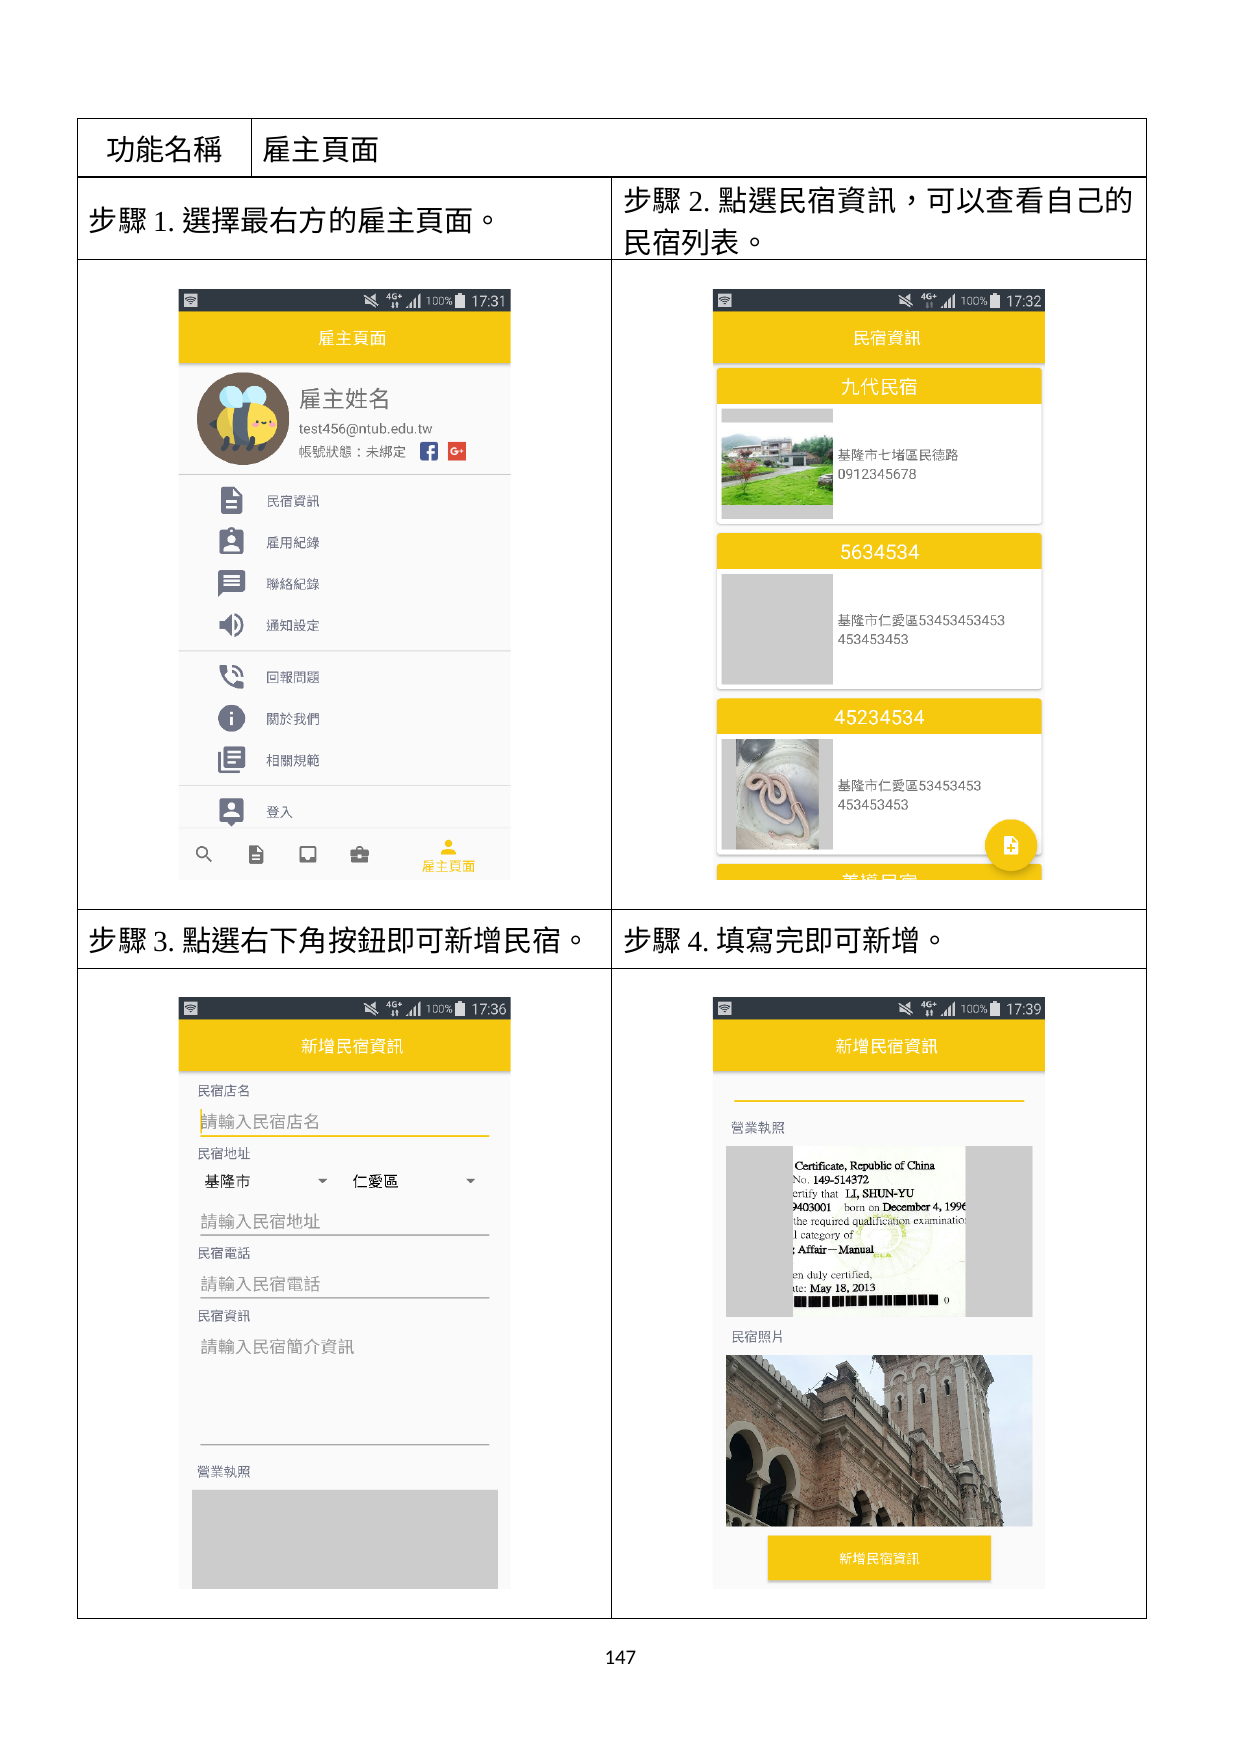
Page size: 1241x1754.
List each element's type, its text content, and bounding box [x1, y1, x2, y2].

table_header 雇主頁面 [252, 119, 1146, 176]
table_cell 步驟1. 選擇最右方的雇主頁面。 [78, 178, 611, 259]
table_header 功能名稱 [78, 119, 251, 176]
picture [178, 997, 511, 1589]
table_cell [78, 969, 611, 1617]
table_cell [612, 260, 1146, 909]
table_cell [612, 969, 1146, 1617]
table_cell 步驟2. 點選民宿資訊，可以查看自己的民宿列表。 [612, 178, 1146, 259]
picture [178, 289, 511, 880]
table_cell [78, 260, 611, 909]
picture [712, 997, 1045, 1589]
picture [712, 289, 1045, 880]
table_cell 步驟3. 點選右下角按鈕即可新增民宿。 [78, 910, 611, 968]
table_cell 步驟4. 填寫完即可新增。 [612, 910, 1146, 968]
